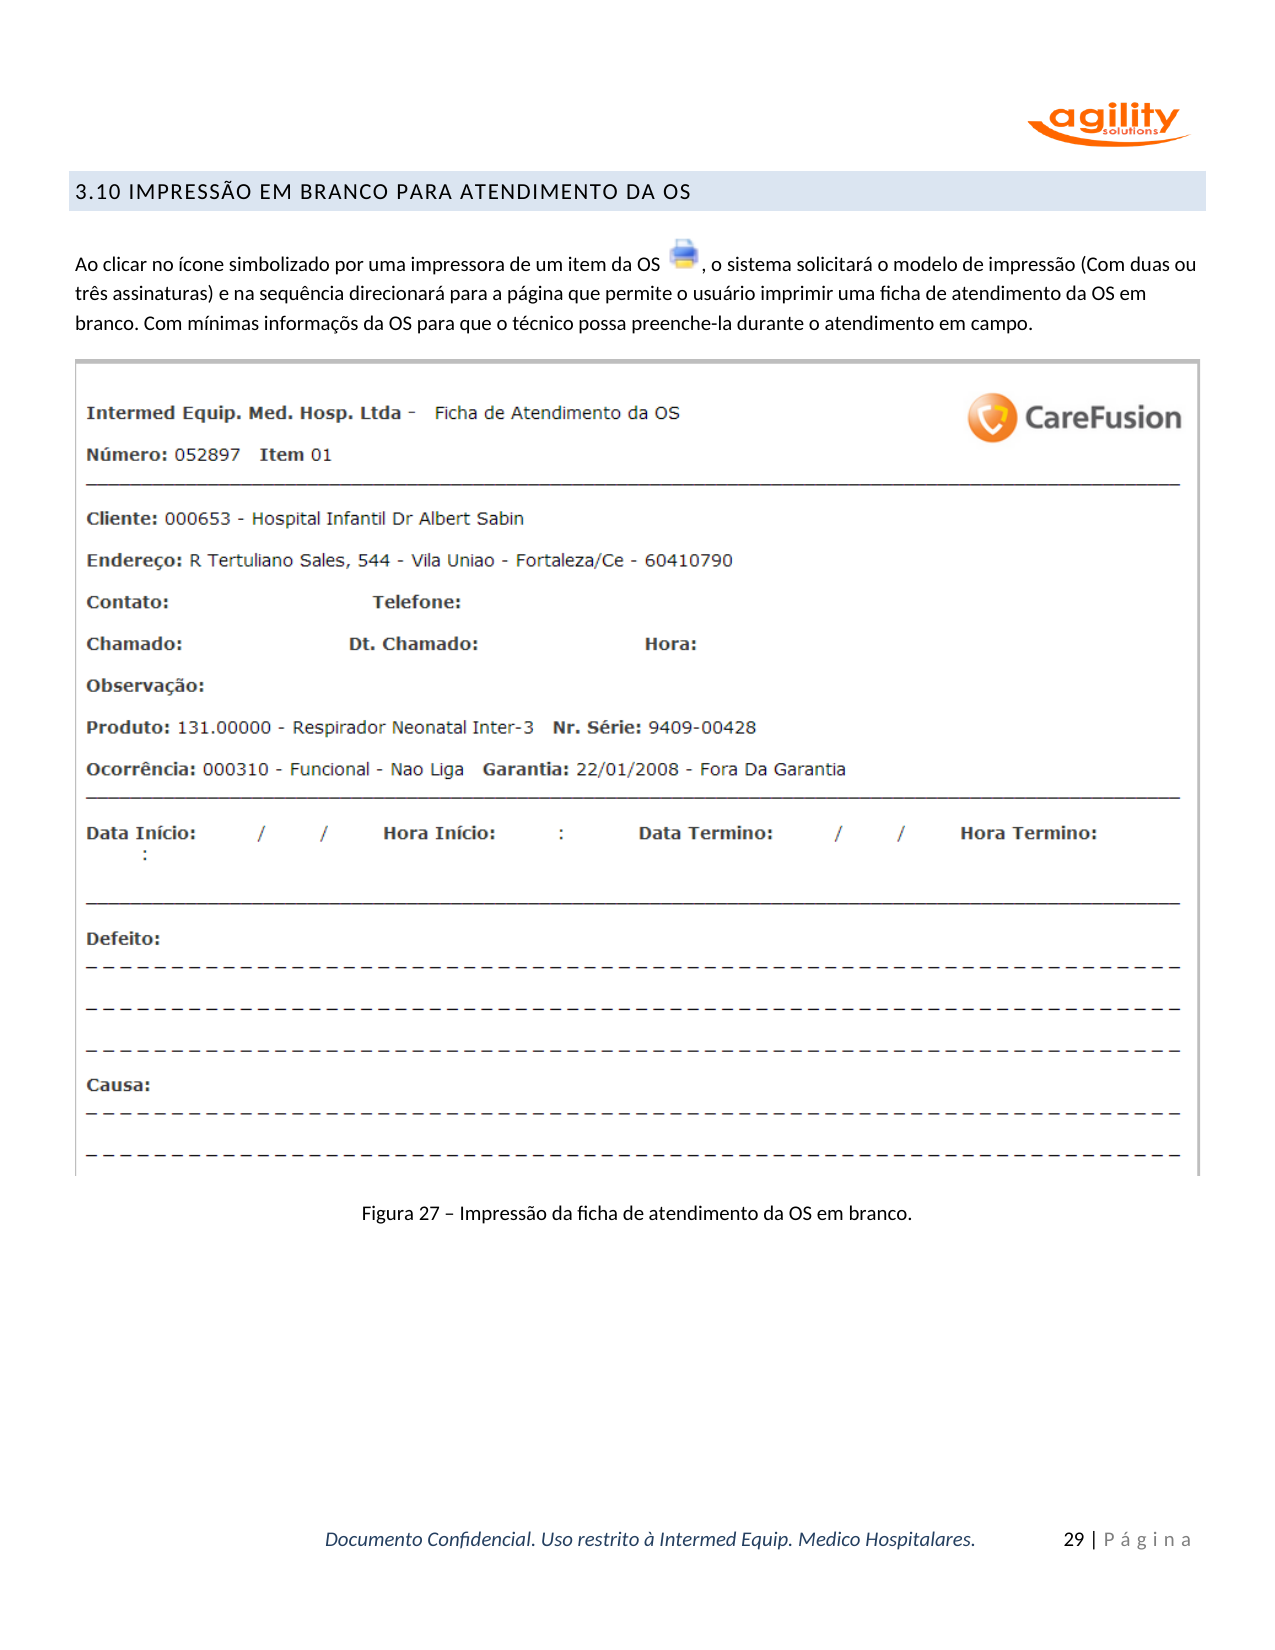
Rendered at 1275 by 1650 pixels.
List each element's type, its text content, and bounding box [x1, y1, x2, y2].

picture [75, 359, 1200, 1176]
text Figura 27 – Impressão da ficha de atendimento da OS em branco. [75, 1201, 1200, 1226]
picture [1027, 94, 1192, 147]
picture [665, 236, 702, 272]
text Ao clicar no ícone simbolizado por uma impressora de um item da OS , o sistema solicitará o modelo de impressão (Com duas ou três assinaturas) e na sequência direcionará para a página que permite o usuário imprimir uma ficha de atendimento da OS em branco. Com mínimas informaçõs da OS para que o técnico possa preenche-la durante o atendimento em campo. [75, 236, 1200, 335]
subtitle 3.10 Impressão em branco para atendimento da OS [75, 177, 1200, 205]
